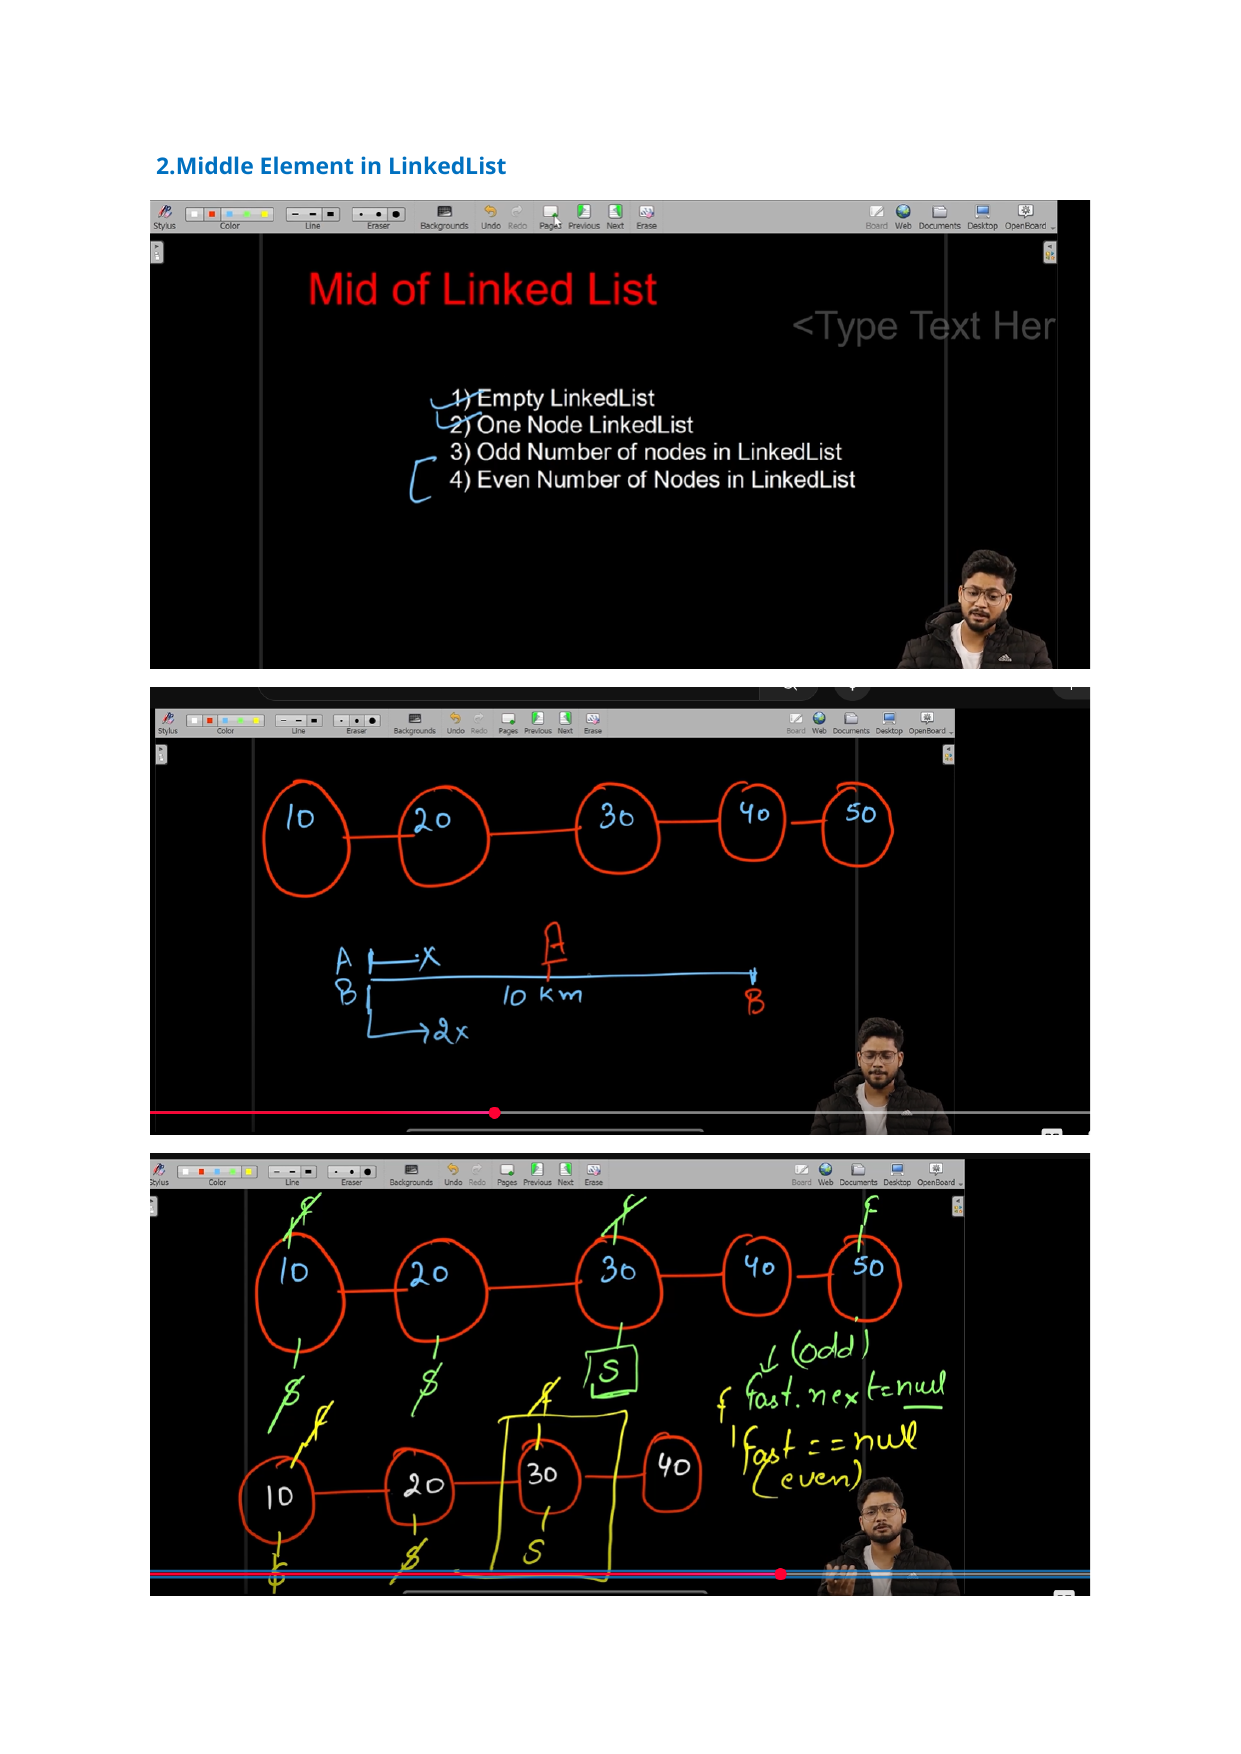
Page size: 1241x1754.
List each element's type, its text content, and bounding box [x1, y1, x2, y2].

picture [150, 1153, 1091, 1596]
text 2.Middle Element in LinkedList [150, 150, 1090, 181]
picture [150, 200, 1091, 669]
picture [150, 687, 1091, 1135]
